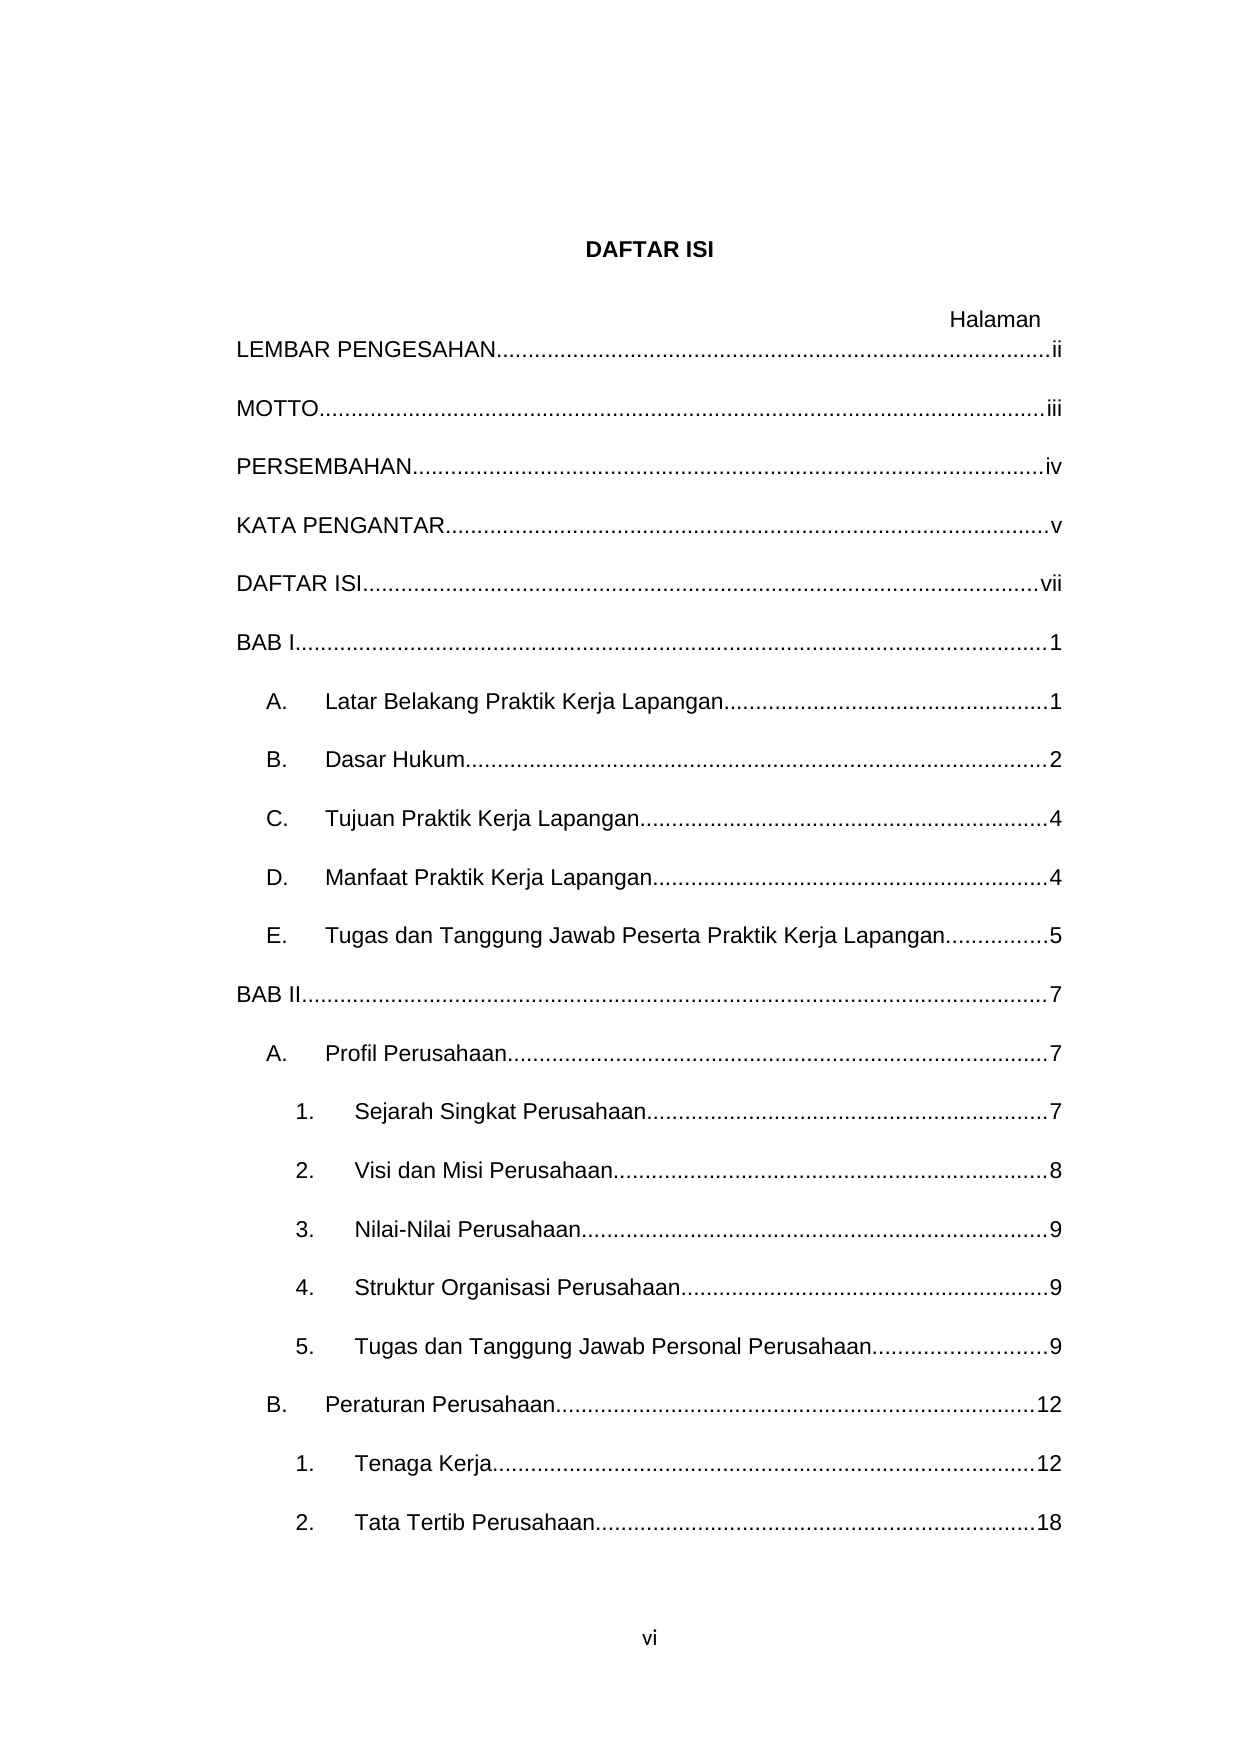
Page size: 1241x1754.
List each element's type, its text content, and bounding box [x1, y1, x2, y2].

subtitle DAFTAR ISI [236, 236, 1063, 263]
